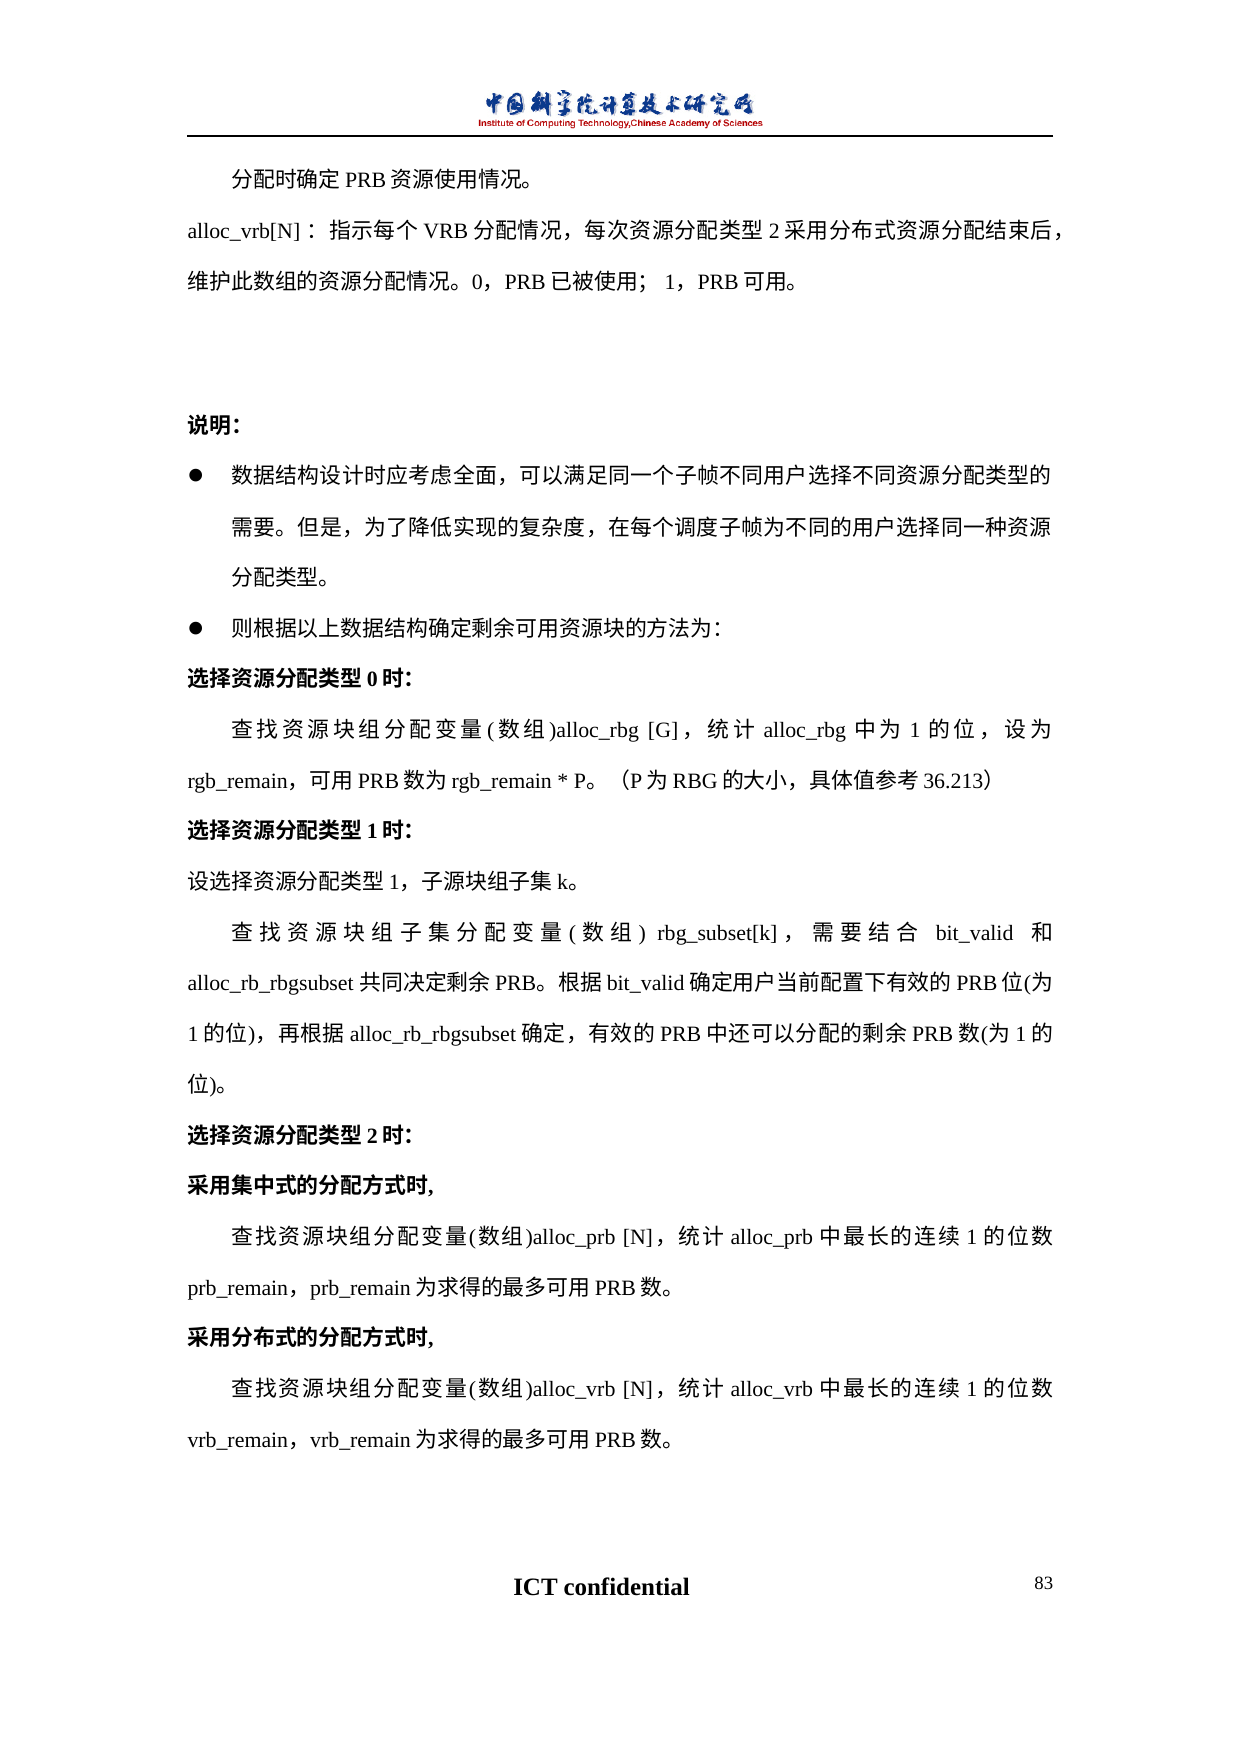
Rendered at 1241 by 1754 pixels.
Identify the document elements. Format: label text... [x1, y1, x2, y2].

text 选择资源分配类型0时： [187, 661, 1053, 693]
text 说明： [187, 408, 1053, 440]
text 采用集中式的分配方式时, [187, 1168, 1053, 1200]
list 数据结构设计时应考虑全面，可以满足同一个子帧不同用户选择不同资源分配类型的需要。但是，为了降低实现的复杂度，在每个调度子帧为不同的用户选择同一种资源分配类型。 [187, 458, 1053, 592]
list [187, 162, 1053, 194]
text 选择资源分配类型2时： [187, 1117, 1053, 1150]
text 查找资源块组分配变量(数组)alloc_prb [N]，统计alloc_prb中最长的连续1的位数prb_remain，prb_remain为求得的最多可用PRB数。 [187, 1218, 1053, 1302]
text 查找资源块组子集分配变量(数组) rbg_subset[k]，需要结合 bit_valid 和alloc_rb_rbgsubset 共同决定剩余PRB。根据 bit_valid确定用户当前配置下有效的PRB位(为1的位)，再根据alloc_rb_rbgsubset确定，有效的PRB中还可以分配的剩余PRB数(为1的位)。 [187, 914, 1053, 1099]
picture [476, 88, 764, 134]
text 选择资源分配类型1时： [187, 813, 1053, 846]
text alloc_vrb[N] ：指示每个VRB分配情况，每次资源分配类型2采用分布式资源分配结束后，维护此数组的资源分配情况。0，PRB已被使用； 1，PRB可用。 [187, 213, 1053, 296]
list 则根据以上数据结构确定剩余可用资源块的方法为： [187, 611, 1053, 643]
text 查找资源块组分配变量(数组)alloc_rbg [G]，统计alloc_rbg中为1的位，设为rgb_remain，可用PRB数为rgb_remain * P。（P为RBG的大小，具体值参考36.213） [187, 712, 1053, 795]
text 查找资源块组分配变量(数组)alloc_vrb [N]，统计alloc_vrb中最长的连续1的位数vrb_remain，vrb_remain为求得的最多可用PRB数。 [187, 1370, 1053, 1454]
text 采用分布式的分配方式时, [187, 1320, 1053, 1352]
text 设选择资源分配类型1，子源块组子集k。 [187, 863, 1053, 896]
